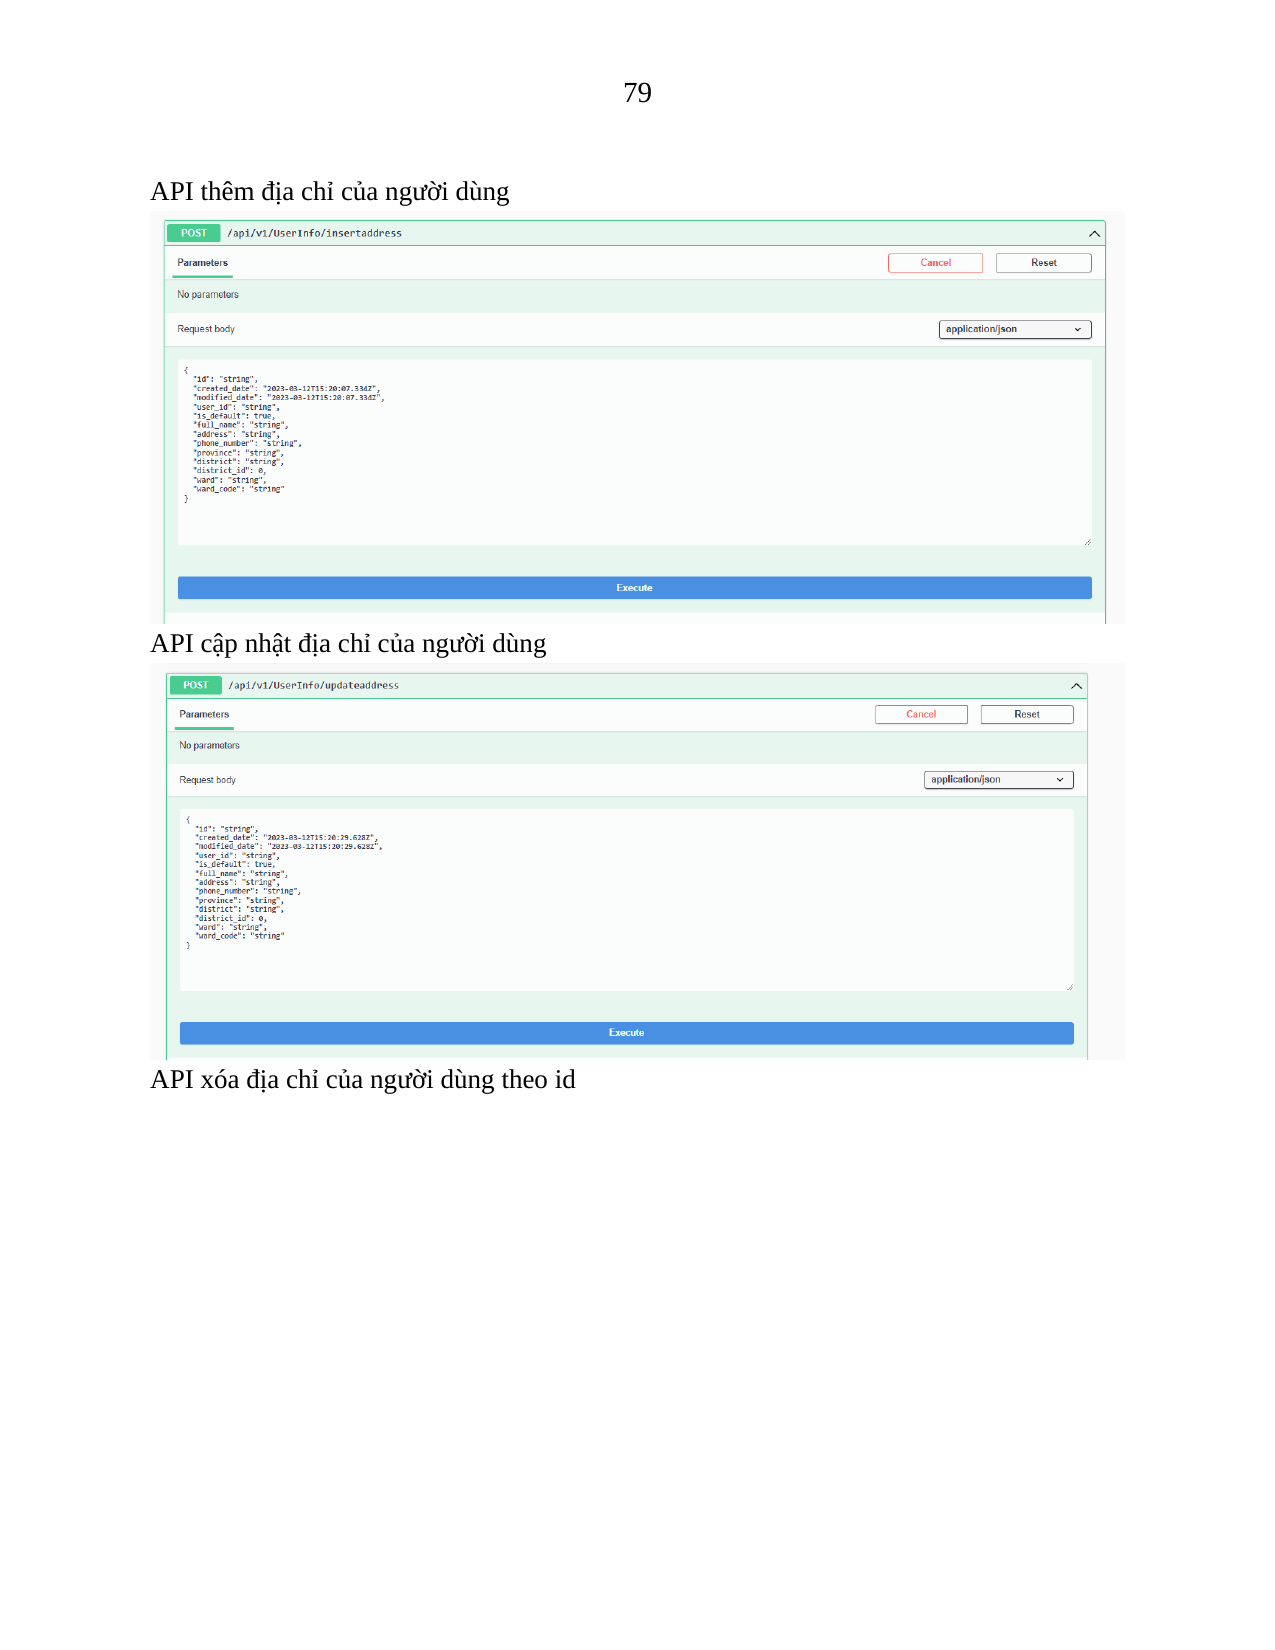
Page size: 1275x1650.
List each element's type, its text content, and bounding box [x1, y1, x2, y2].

picture [150, 211, 1125, 624]
text API thêm địa chỉ của người dùng [150, 176, 1125, 207]
text API cập nhật địa chỉ của người dùng [150, 627, 1125, 659]
picture [150, 663, 1125, 1060]
text API xóa địa chỉ của người dùng theo id [150, 1063, 1125, 1094]
